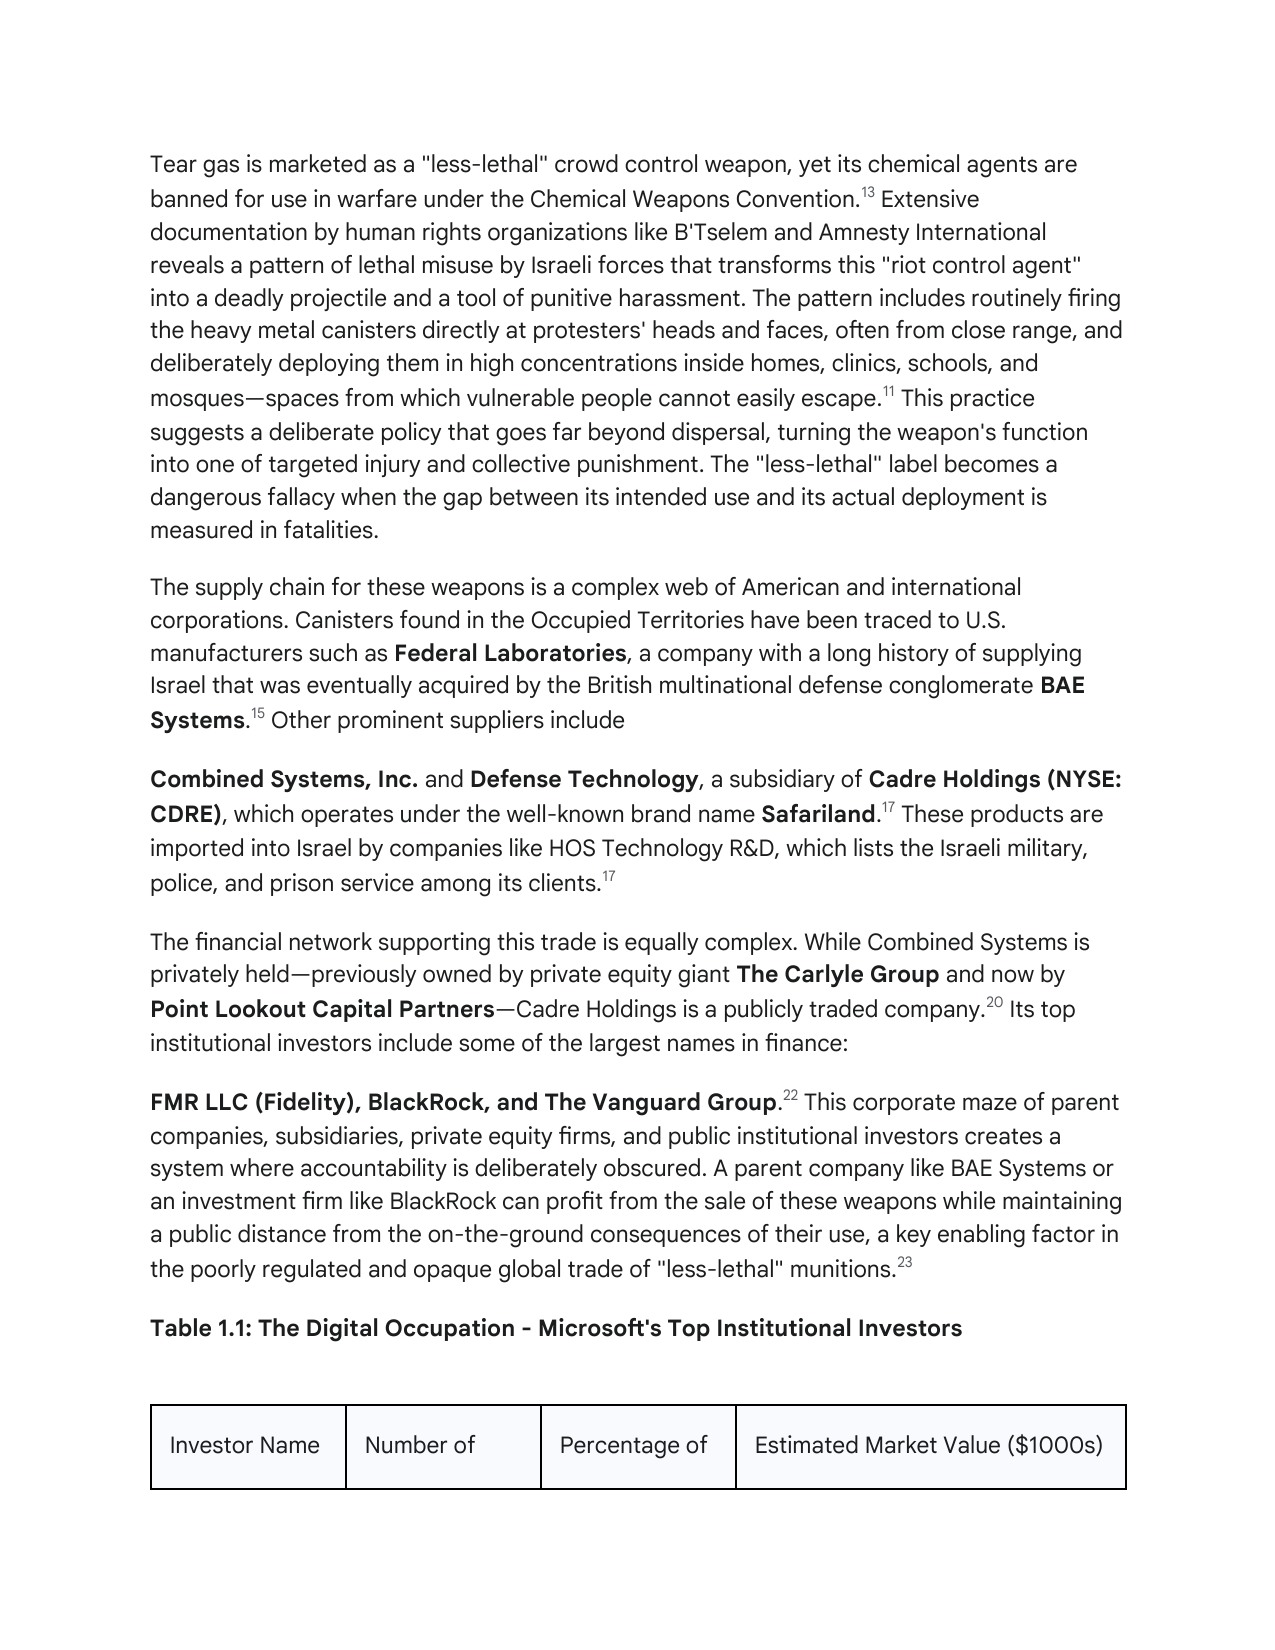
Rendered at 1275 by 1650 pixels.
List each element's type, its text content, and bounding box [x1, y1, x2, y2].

text Tear gas is marketed as a "less-lethal" crowd control weapon, yet its chemical agents are banned for use in warfare under the Chemical Weapons Convention.13 Extensive documentation by human rights organizations like B'Tselem and Amnesty International reveals a pattern of lethal misuse by Israeli forces that transforms this "riot control agent" into a deadly projectile and a tool of punitive harassment. The pattern includes routinely firing the heavy metal canisters directly at protesters' heads and faces, often from close range, and deliberately deploying them in high concentrations inside homes, clinics, schools, and mosques—spaces from which vulnerable people cannot easily escape.11 This practice suggests a deliberate policy that goes far beyond dispersal, turning the weapon's function into one of targeted injury and collective punishment. The "less-lethal" label becomes a dangerous fallacy when the gap between its intended use and its actual deployment is measured in fatalities. [150, 150, 1125, 544]
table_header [347, 1406, 540, 1488]
text Table 1.1: The Digital Occupation - Microsoft's Top Institutional Investors [150, 1314, 1125, 1343]
table_header Investor Name [152, 1406, 345, 1488]
text FMR LLC (Fidelity), BlackRock, and The Vanguard Group.22 This corporate maze of parent companies, subsidiaries, private equity firms, and public institutional investors creates a system where accountability is deliberately obscured. A parent company like BAE Systems or an investment firm like BlackRock can profit from the sale of these weapons while maintaining a public distance from the on-the-ground consequences of their use, a key enabling factor in the poorly regulated and opaque global trade of "less-lethal" munitions.23 [150, 1087, 1125, 1284]
text The financial network supporting this trade is equally complex. While Combined Systems is privately held—previously owned by private equity giant The Carlyle Group and now by Point Lookout Capital Partners—Cadre Holdings is a publicly traded company.20 Its top institutional investors include some of the largest names in finance: [150, 928, 1125, 1058]
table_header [737, 1406, 1125, 1488]
text Combined Systems, Inc. and Defense Technology, a subsidiary of Cadre Holdings (NYSE: CDRE), which operates under the well-known brand name Safariland.17 These products are imported into Israel by companies like HOS Technology R&D, which lists the Israeli military, police, and prison service among its clients.17 [150, 766, 1125, 898]
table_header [542, 1406, 735, 1488]
text The supply chain for these weapons is a complex web of American and international corporations. Canisters found in the Occupied Territories have been traced to U.S. manufacturers such as Federal Laboratories, a company with a long history of supplying Israel that was eventually acquired by the British multinational defense conglomerate BAE Systems.15 Other prominent suppliers include [150, 573, 1125, 736]
